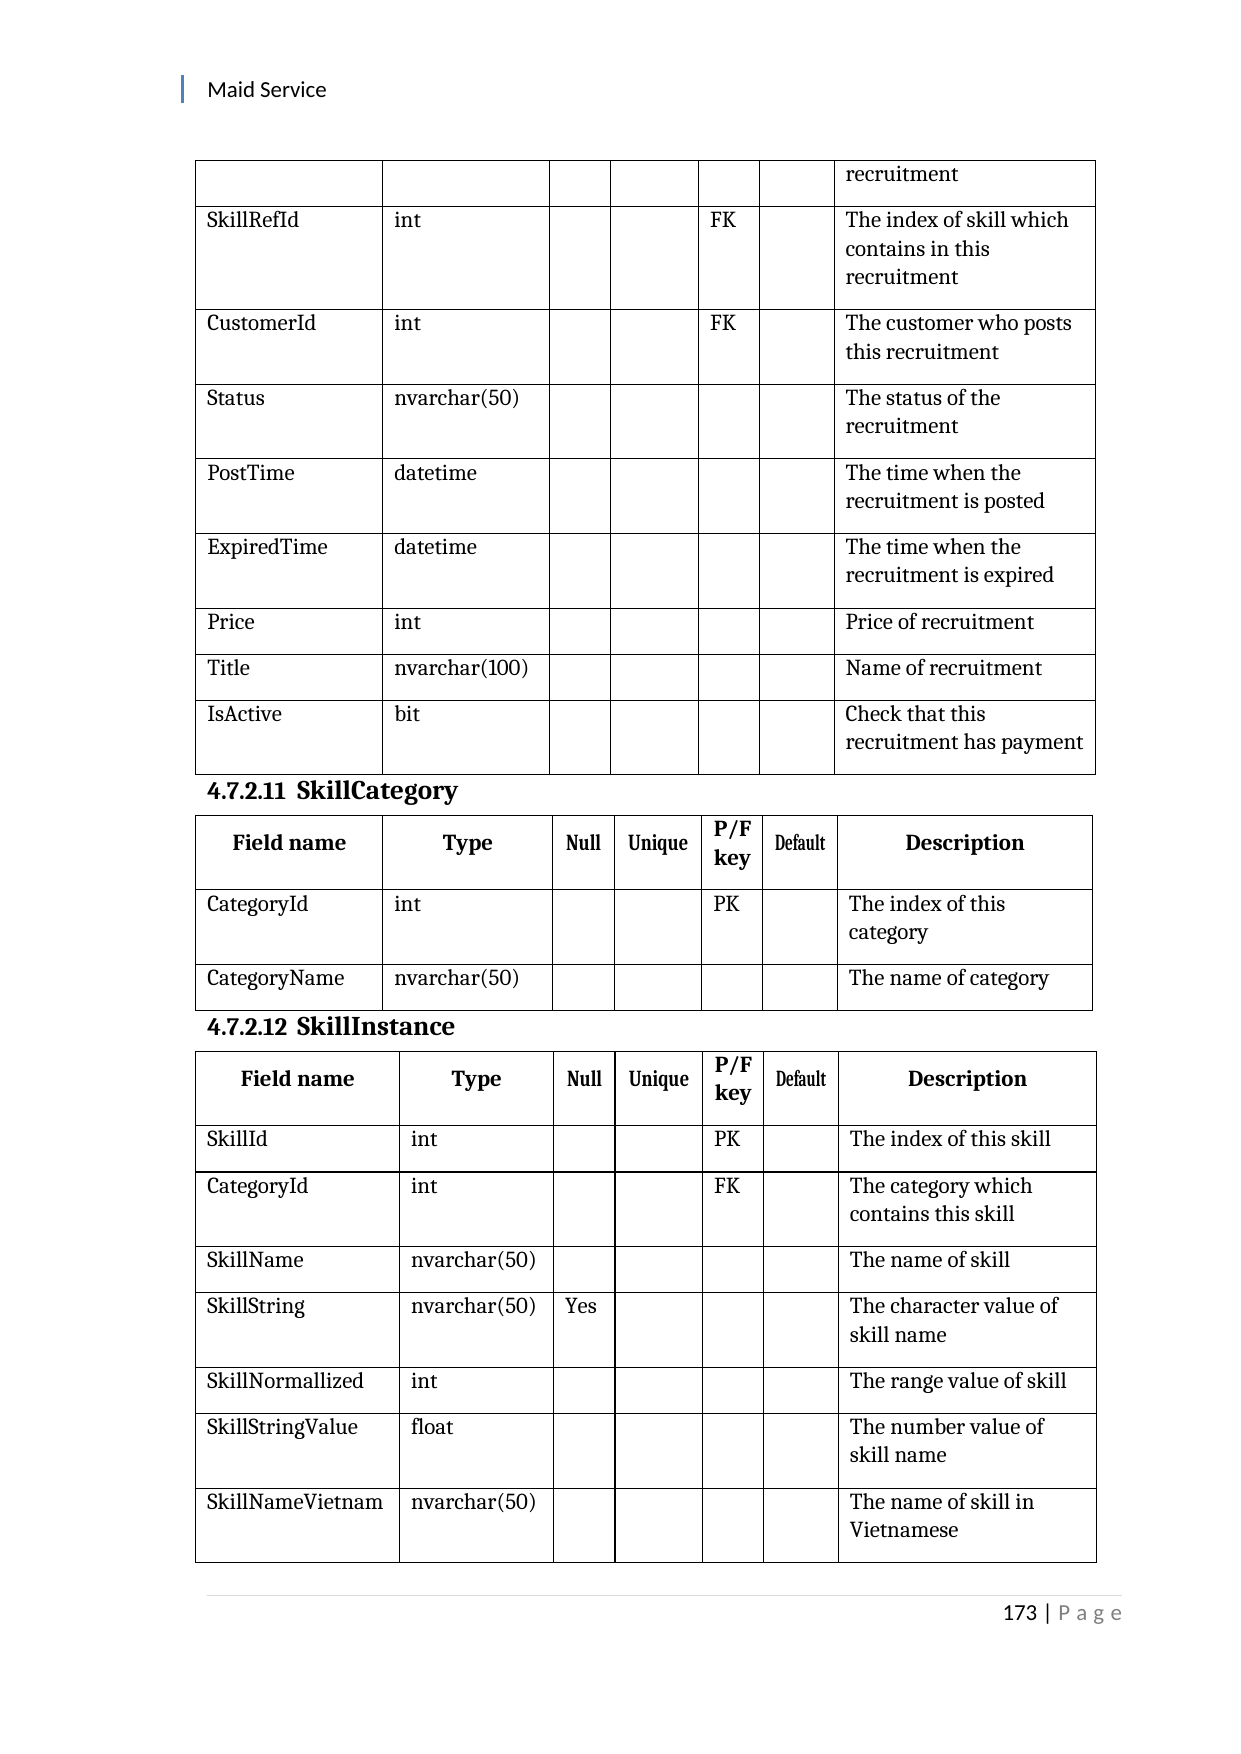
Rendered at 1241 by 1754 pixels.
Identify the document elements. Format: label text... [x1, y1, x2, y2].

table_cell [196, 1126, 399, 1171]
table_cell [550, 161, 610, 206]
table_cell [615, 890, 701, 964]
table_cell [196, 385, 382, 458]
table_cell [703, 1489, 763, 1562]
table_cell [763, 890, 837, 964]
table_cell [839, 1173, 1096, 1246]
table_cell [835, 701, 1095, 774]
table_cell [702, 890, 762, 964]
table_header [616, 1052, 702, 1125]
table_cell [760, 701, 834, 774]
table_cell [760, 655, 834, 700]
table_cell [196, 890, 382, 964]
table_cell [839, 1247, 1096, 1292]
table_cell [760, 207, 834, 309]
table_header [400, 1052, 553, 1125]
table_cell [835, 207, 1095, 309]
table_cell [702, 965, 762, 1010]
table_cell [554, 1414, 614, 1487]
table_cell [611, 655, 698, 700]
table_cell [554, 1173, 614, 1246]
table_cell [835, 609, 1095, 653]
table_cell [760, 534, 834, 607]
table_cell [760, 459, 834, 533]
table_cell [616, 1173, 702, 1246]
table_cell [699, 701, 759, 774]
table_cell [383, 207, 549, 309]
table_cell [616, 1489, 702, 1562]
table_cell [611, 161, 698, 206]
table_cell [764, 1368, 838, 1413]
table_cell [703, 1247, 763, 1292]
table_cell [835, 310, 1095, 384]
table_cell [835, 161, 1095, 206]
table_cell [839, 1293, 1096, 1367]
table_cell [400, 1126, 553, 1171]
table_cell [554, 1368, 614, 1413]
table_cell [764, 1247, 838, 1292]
subtitle SkillInstance [207, 1011, 1122, 1042]
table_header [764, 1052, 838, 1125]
subtitle SkillCategory [207, 775, 1122, 806]
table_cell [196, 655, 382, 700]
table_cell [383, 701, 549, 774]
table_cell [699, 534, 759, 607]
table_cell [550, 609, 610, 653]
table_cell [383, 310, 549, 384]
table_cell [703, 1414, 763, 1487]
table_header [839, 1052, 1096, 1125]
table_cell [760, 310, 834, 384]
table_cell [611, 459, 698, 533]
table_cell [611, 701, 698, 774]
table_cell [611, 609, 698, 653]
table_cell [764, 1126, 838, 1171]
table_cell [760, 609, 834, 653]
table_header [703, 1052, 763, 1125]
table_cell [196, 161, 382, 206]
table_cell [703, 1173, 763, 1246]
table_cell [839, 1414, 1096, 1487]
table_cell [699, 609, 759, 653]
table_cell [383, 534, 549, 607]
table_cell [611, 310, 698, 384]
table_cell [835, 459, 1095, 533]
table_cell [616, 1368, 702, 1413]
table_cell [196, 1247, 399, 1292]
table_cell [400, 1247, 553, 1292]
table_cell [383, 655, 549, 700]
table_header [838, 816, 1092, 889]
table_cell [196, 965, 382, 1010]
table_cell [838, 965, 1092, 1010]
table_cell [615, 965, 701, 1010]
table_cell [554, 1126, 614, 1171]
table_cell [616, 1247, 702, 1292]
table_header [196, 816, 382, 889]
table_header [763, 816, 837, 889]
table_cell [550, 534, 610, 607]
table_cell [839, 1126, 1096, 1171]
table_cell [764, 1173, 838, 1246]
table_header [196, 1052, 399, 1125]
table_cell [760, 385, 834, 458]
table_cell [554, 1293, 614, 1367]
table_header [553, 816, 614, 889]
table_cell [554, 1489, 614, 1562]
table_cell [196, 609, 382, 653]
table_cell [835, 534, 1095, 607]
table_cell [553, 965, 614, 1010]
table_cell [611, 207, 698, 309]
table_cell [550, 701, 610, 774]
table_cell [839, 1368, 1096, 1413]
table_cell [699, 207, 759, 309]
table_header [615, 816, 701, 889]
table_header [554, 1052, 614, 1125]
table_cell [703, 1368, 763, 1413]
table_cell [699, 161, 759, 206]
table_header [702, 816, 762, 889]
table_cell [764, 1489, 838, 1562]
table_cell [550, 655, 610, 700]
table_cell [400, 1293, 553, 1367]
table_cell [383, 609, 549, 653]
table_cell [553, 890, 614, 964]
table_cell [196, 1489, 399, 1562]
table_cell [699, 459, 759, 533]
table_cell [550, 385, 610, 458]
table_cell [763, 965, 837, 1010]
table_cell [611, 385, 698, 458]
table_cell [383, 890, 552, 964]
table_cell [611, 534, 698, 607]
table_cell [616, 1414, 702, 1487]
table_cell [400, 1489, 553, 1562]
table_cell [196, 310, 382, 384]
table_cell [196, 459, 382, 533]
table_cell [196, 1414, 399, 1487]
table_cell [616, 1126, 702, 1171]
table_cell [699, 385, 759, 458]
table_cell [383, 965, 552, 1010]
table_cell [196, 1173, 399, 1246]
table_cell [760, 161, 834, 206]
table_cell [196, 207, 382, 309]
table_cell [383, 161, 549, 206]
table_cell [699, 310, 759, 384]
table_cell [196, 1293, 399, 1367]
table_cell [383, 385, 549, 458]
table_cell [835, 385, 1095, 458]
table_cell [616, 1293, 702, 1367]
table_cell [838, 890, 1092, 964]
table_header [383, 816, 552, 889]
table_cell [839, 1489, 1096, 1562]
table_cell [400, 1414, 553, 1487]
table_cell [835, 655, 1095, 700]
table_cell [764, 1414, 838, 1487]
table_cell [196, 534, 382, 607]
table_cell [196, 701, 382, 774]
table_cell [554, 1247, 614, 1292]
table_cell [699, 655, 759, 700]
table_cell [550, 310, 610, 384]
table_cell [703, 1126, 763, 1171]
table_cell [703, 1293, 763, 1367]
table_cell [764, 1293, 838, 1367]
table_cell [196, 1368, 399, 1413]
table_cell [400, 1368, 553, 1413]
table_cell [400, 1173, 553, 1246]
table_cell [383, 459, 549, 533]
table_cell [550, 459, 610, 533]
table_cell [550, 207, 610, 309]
